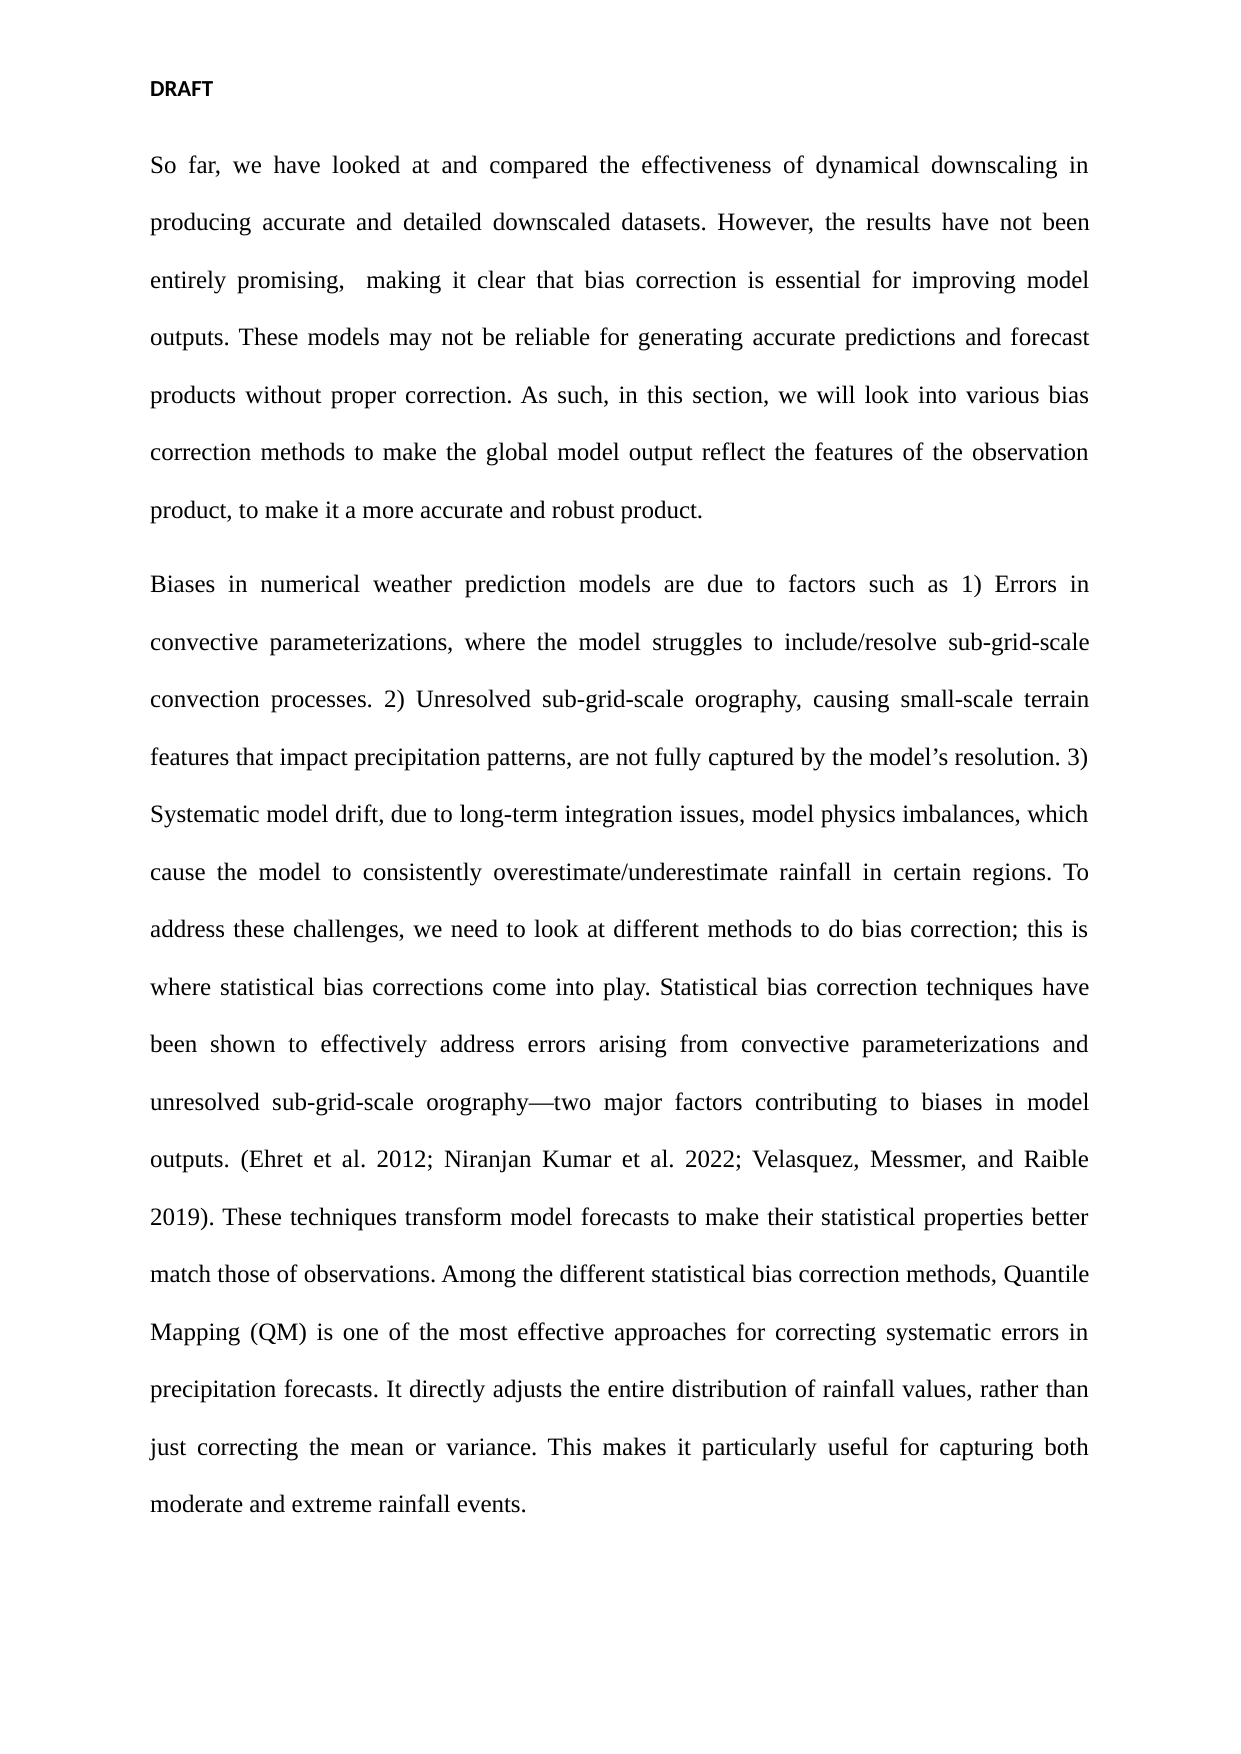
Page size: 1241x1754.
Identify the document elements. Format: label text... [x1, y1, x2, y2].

text So far, we have looked at and compared the effectiveness of dynamical downscaling in producing accurate and detailed downscaled datasets. However, the results have not been entirely promising, making it clear that bias correction is essential for improving model outputs. These models may not be reliable for generating accurate predictions and forecast products without proper correction. As such, in this section, we will look into various bias correction methods to make the global model output reflect the features of the observation product, to make it a more accurate and robust product. [150, 150, 1090, 524]
text Biases in numerical weather prediction models are due to factors such as 1) Errors in convective parameterizations, where the model struggles to include/resolve sub-grid-scale convection processes. 2) Unresolved sub-grid-scale orography, causing small-scale terrain features that impact precipitation patterns, are not fully captured by the model’s resolution. 3) Systematic model drift, due to long-term integration issues, model physics imbalances, which cause the model to consistently overestimate/underestimate rainfall in certain regions. To address these challenges, we need to look at different methods to do bias correction; this is where statistical bias corrections come into play. Statistical bias correction techniques have been shown to effectively address errors arising from convective parameterizations and unresolved sub-grid-scale orography—two major factors contributing to biases in model outputs. (Ehret et al. 2012; Niranjan Kumar et al. 2022; Velasquez, Messmer, and Raible 2019). These techniques transform model forecasts to make their statistical properties better match those of observations. Among the different statistical bias correction methods, Quantile Mapping (QM) is one of the most effective approaches for correcting systematic errors in precipitation forecasts. It directly adjusts the entire distribution of rainfall values, rather than just correcting the mean or variance. This makes it particularly useful for capturing both moderate and extreme rainfall events. [150, 569, 1090, 1518]
